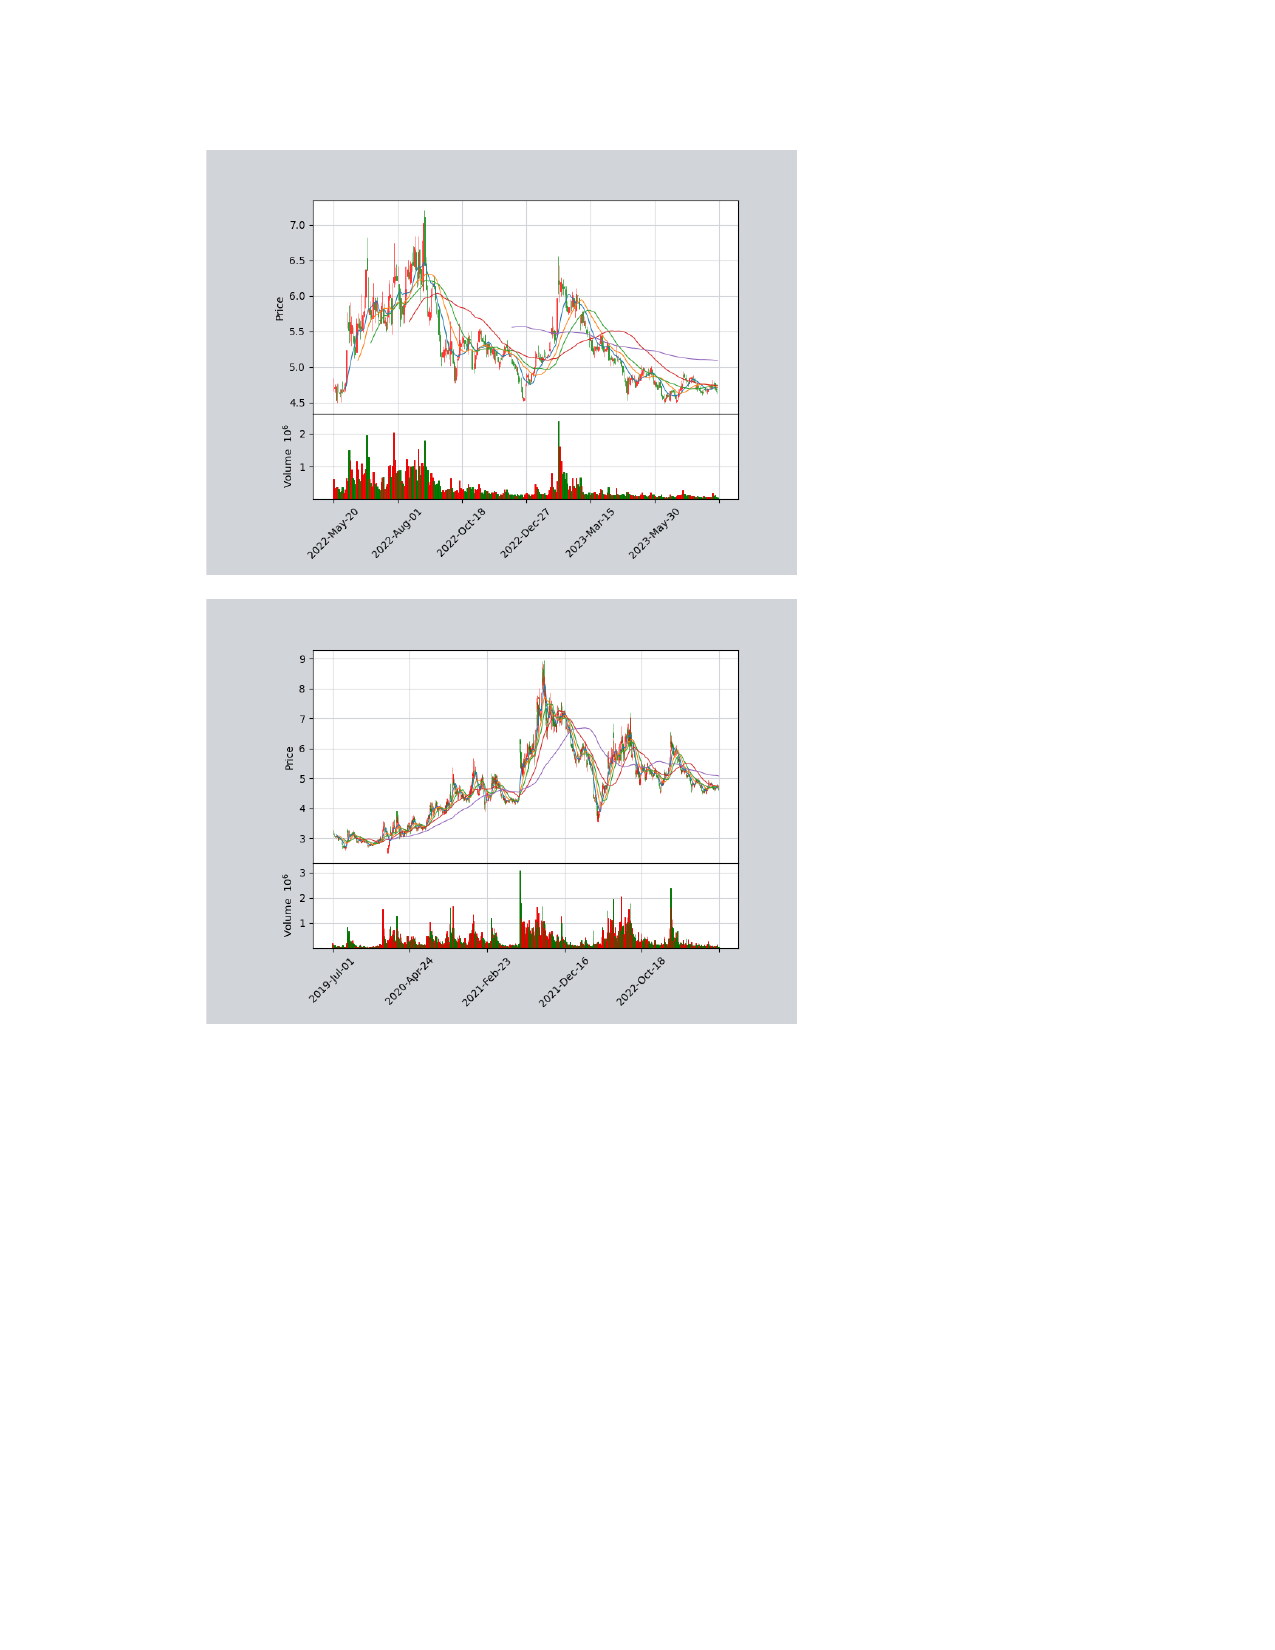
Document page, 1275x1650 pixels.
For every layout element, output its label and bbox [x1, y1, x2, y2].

picture [206, 150, 797, 575]
picture [206, 599, 797, 1024]
